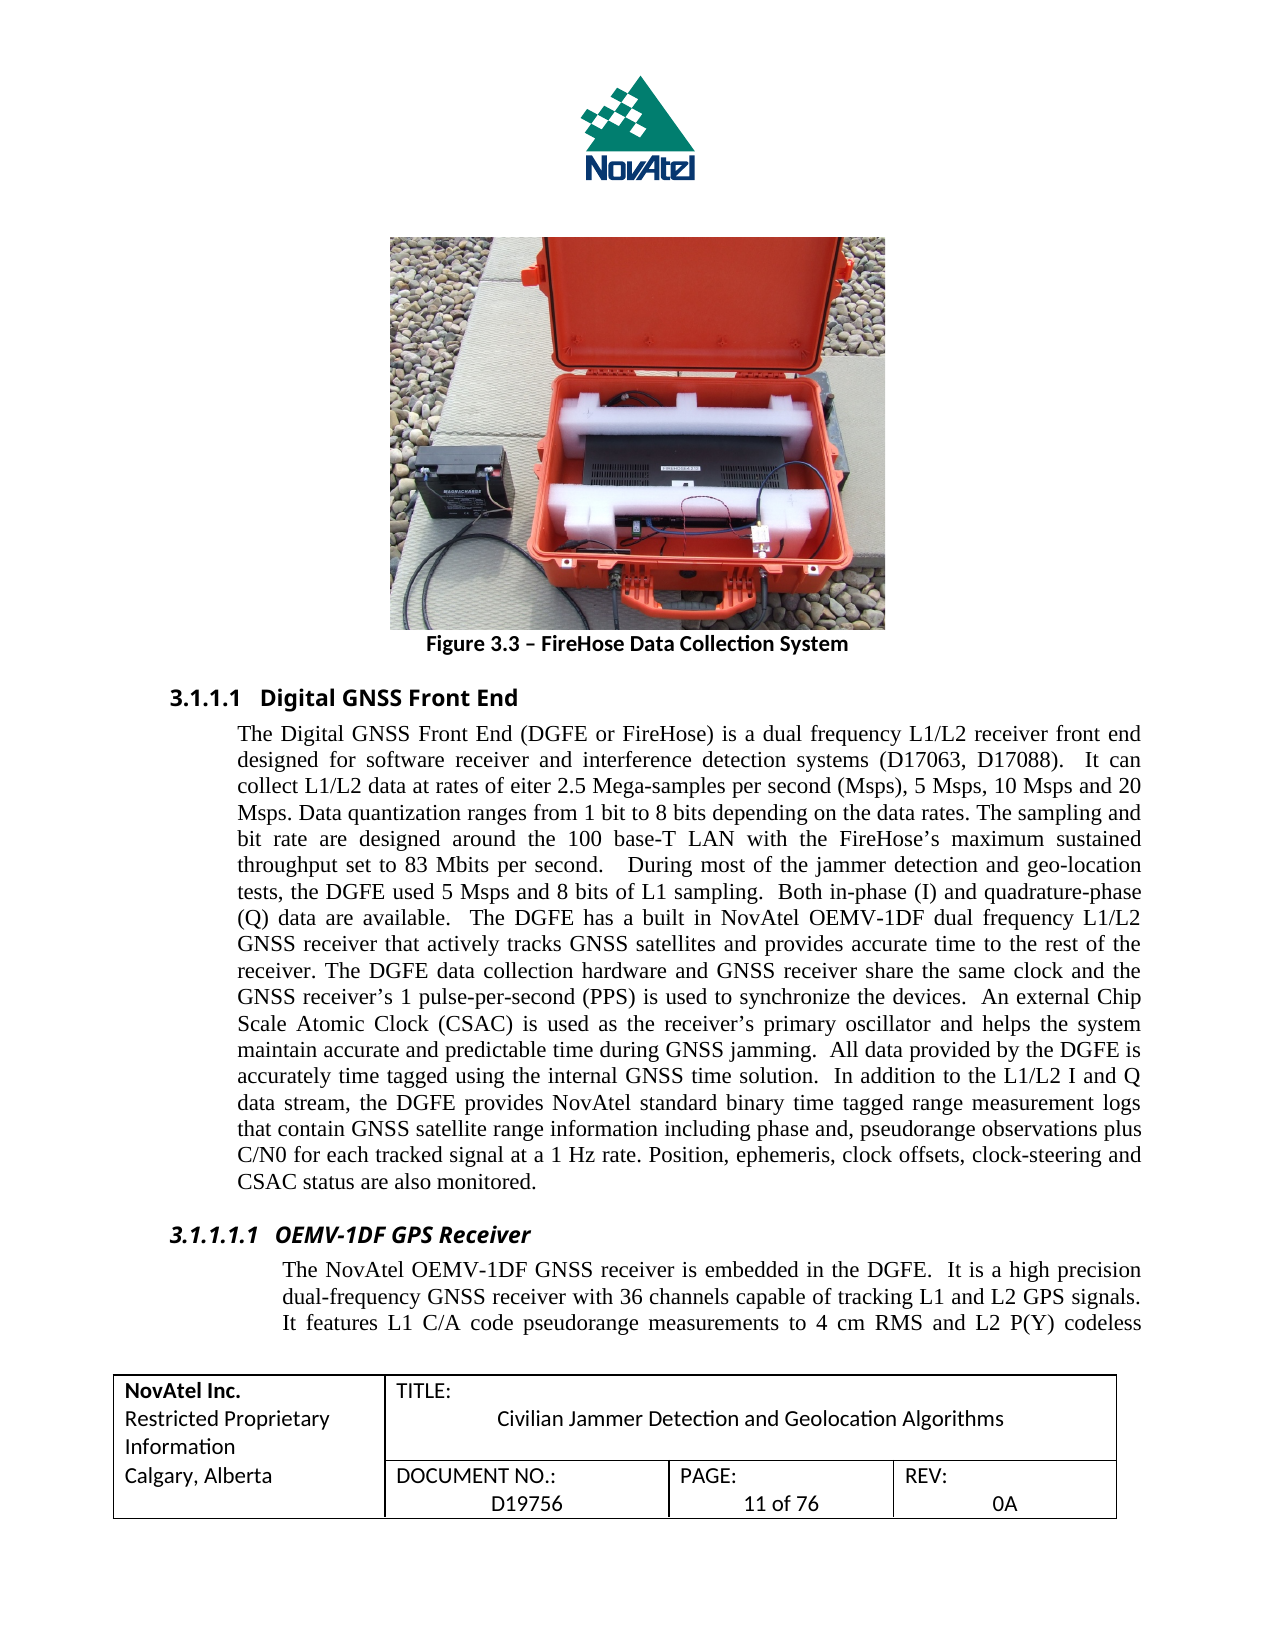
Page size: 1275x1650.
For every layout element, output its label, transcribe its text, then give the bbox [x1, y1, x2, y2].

subtitle Digital GNSS Front End [169, 682, 1143, 713]
picture [390, 237, 886, 630]
subtitle OEMV-1DF GPS Receiver [169, 1219, 1143, 1250]
text The Digital GNSS Front End (DGFE or FireHose) is a dual frequency L1/L2 receiver front end designed for software receiver and interference detection systems (D17063, D17088). It can collect L1/L2 data at rates of eiter 2.5 Mega-samples per second (Msps), 5 Msps, 10 Msps and 20 Msps. Data quantization ranges from 1 bit to 8 bits depending on the data rates. The sampling and bit rate are designed around the 100 base-T LAN with the FireHose’s maximum sustained throughput set to 83 Mbits per second. During most of the jammer detection and geo-location tests, the DGFE used 5 Msps and 8 bits of L1 sampling. Both in-phase (I) and quadrature-phase (Q) data are available. The DGFE has a built in NovAtel OEMV-1DF dual frequency L1/L2 GNSS receiver that actively tracks GNSS satellites and provides accurate time to the rest of the receiver. The DGFE data collection hardware and GNSS receiver share the same clock and the GNSS receiver’s 1 pulse-per-second (PPS) is used to synchronize the devices. An external Chip Scale Atomic Clock (CSAC) is used as the receiver’s primary oscillator and helps the system maintain accurate and predictable time during GNSS jamming. All data provided by the DGFE is accurately time tagged using the internal GNSS time solution. In addition to the L1/L2 I and Q data stream, the DGFE provides NovAtel standard binary time tagged range measurement logs that contain GNSS satellite range information including phase and, pseudorange observations plus C/N0 for each tracked signal at a 1 Hz rate. Position, ephemeris, clock offsets, clock-steering and CSAC status are also monitored. [237, 720, 1143, 1194]
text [282, 1257, 1143, 1336]
